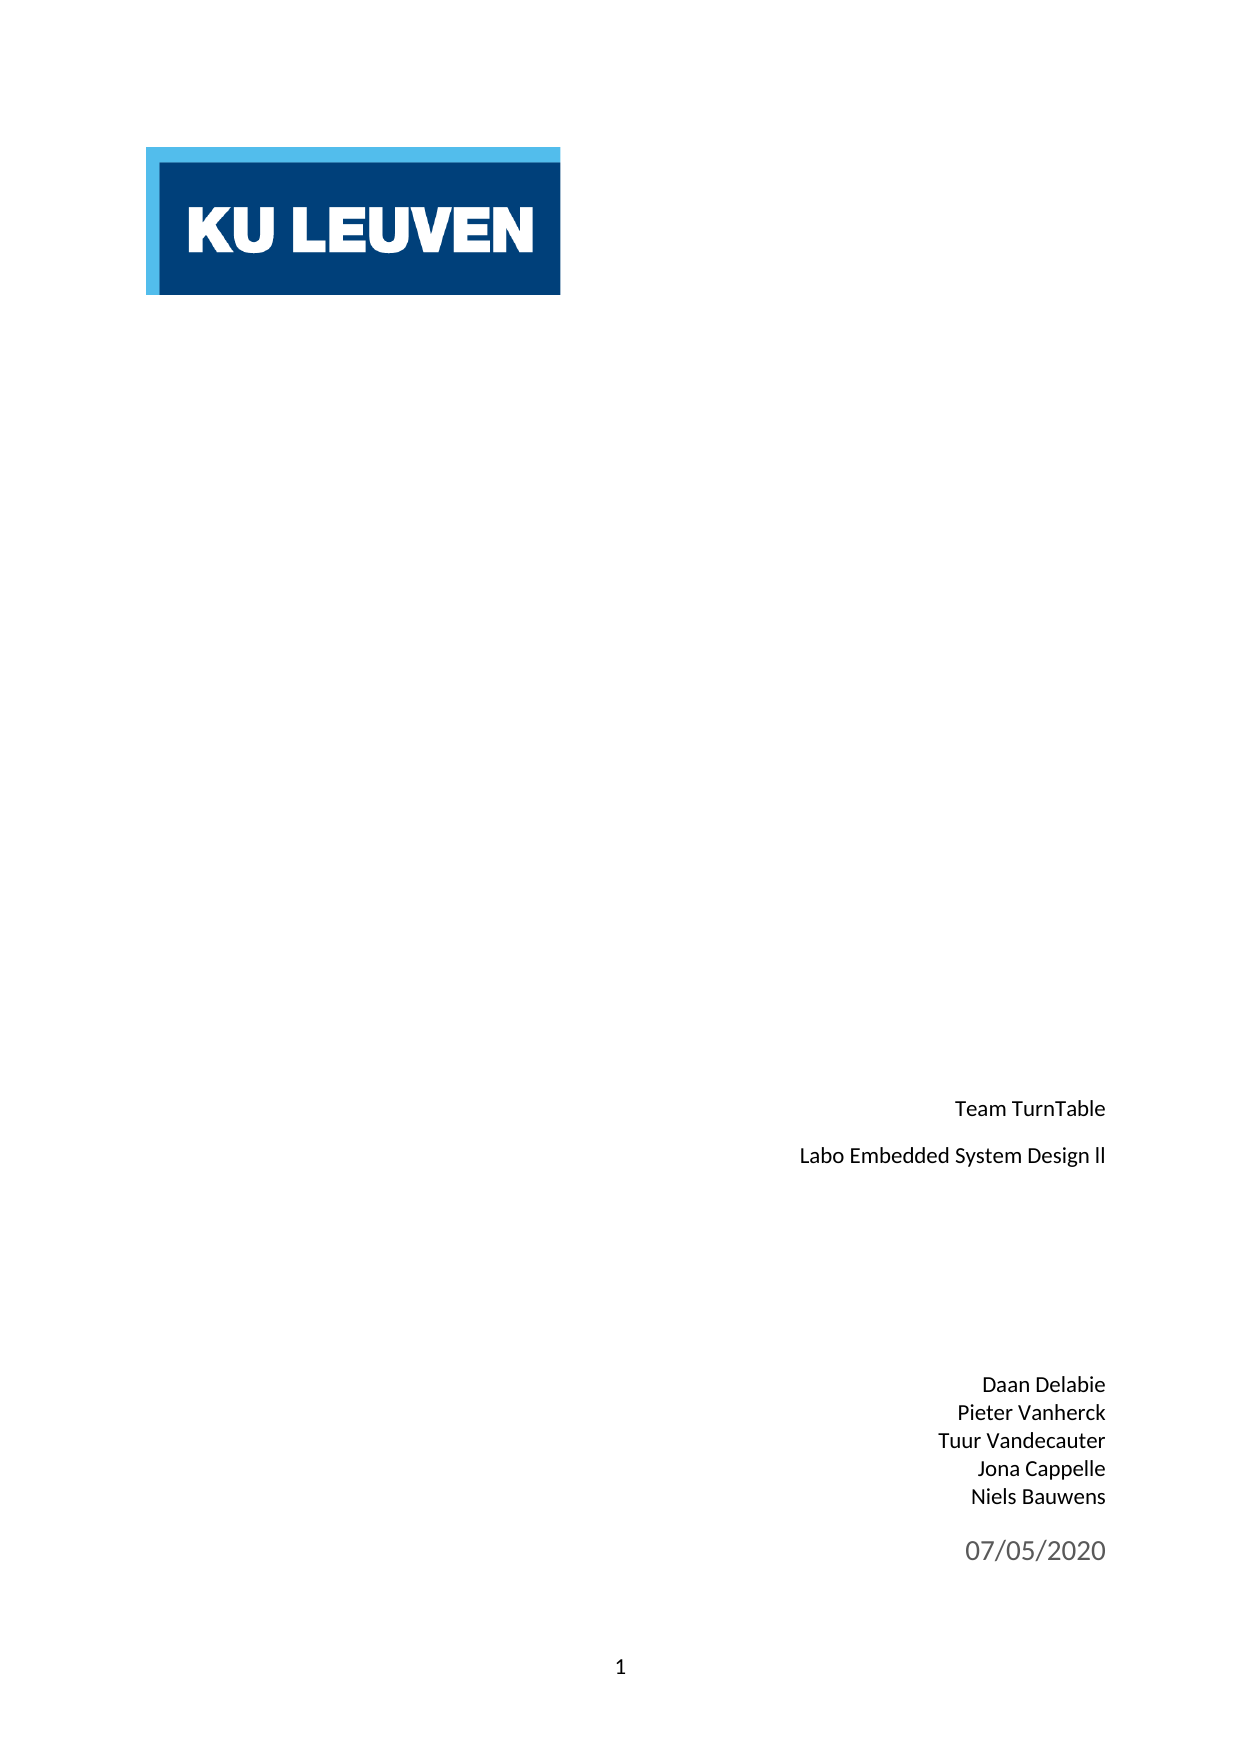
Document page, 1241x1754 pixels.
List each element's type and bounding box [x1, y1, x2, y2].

picture [144, 147, 564, 298]
